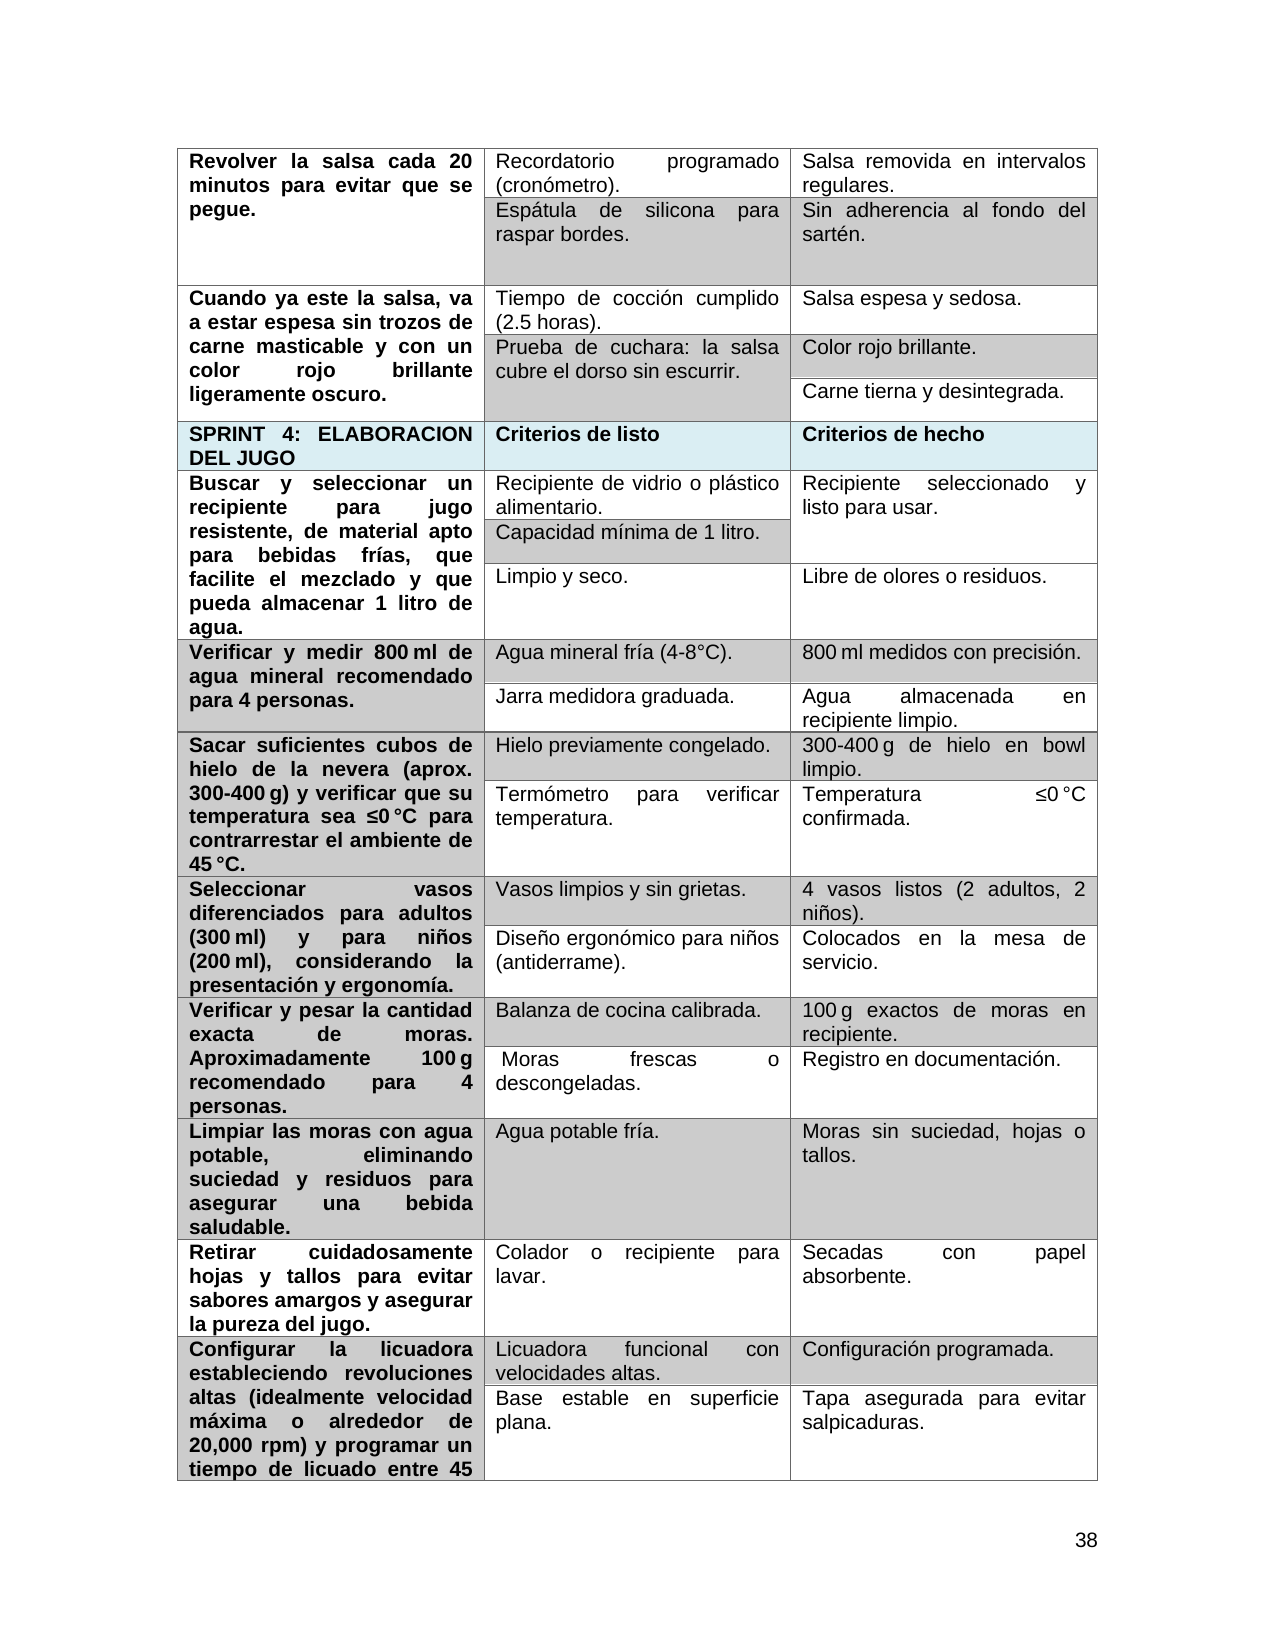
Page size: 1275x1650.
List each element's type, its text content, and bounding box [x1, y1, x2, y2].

table_cell Balanza de cocina calibrada. [485, 998, 790, 1046]
table_cell Colador o recipiente para lavar. [485, 1240, 790, 1336]
table_cell Verificar y medir 800 ml de agua mineral recomendado para 4 personas. [178, 640, 484, 731]
table_cell Criterios de hecho [791, 422, 1097, 470]
table_cell Color rojo brillante. [791, 335, 1097, 377]
table_cell Moras sin suciedad, hojas o tallos. [791, 1119, 1097, 1239]
table_cell Registro en documentación. [791, 1047, 1097, 1118]
table_cell Sacar suficientes cubos de hielo de la nevera (aprox. 300-400 g) y verificar que su temperatura sea ≤0 °C para contrarrestar el ambiente de 45 °C. [178, 733, 484, 876]
table_cell Colocados en la mesa de servicio. [791, 926, 1097, 997]
table_cell Secadas con papel absorbente. [791, 1240, 1097, 1336]
table_cell Verificar y pesar la cantidad exacta de moras. Aproximadamente 100 g recomendado para 4 personas. [178, 998, 484, 1118]
table_cell Espátula de silicona para raspar bordes. [485, 198, 790, 285]
table_cell Limpio y seco. [485, 564, 790, 639]
table_cell Carne tierna y desintegrada. [791, 379, 1097, 421]
table_cell Hielo previamente congelado. [485, 733, 790, 780]
table_cell SPRINT 4: ELABORACION DEL JUGO [178, 422, 484, 470]
table_cell Cuando ya este la salsa, va a estar espesa sin trozos de carne masticable y con un color rojo brillante ligeramente oscuro. [178, 286, 484, 421]
table_cell Revolver la salsa cada 20 minutos para evitar que se pegue. [178, 149, 484, 285]
table_cell Sin adherencia al fondo del sartén. [791, 198, 1097, 285]
table_cell Diseño ergonómico para niños (antiderrame). [485, 926, 790, 997]
table_cell Prueba de cuchara: la salsa cubre el dorso sin escurrir. [485, 335, 790, 421]
table_cell Buscar y seleccionar un recipiente para jugo resistente, de material apto para bebidas frías, que facilite el mezclado y que pueda almacenar 1 litro de agua. [178, 471, 484, 639]
table_cell Criterios de listo [485, 422, 790, 470]
table_cell Termómetro para verificar temperatura. [485, 781, 790, 876]
table_cell Recipiente de vidrio o plástico alimentario. [485, 471, 790, 519]
table_cell Vasos limpios y sin grietas. [485, 877, 790, 925]
table_cell Recordatorio programado (cronómetro). [485, 149, 790, 197]
table_cell Licuadora funcional con velocidades altas. [485, 1337, 790, 1384]
table_cell Temperatura ≤0 °C confirmada. [791, 781, 1097, 876]
table_cell Jarra medidora graduada. [485, 684, 790, 731]
table_cell Salsa espesa y sedosa. [791, 286, 1097, 334]
table_cell Configuración programada. [791, 1337, 1097, 1384]
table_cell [485, 1386, 790, 1480]
table_cell Libre de olores o residuos. [791, 564, 1097, 639]
table_cell Retirar cuidadosamente hojas y tallos para evitar sabores amargos y asegurar la pureza del jugo. [178, 1240, 484, 1336]
table_cell Capacidad mínima de 1 litro. [485, 520, 790, 563]
table_cell 4 vasos listos (2 adultos, 2 niños). [791, 877, 1097, 925]
table_cell Recipiente seleccionado y listo para usar. [791, 471, 1097, 563]
table_cell Agua mineral fría (4-8°C). [485, 640, 790, 682]
table_cell Salsa removida en intervalos regulares. [791, 149, 1097, 197]
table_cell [791, 1386, 1097, 1480]
table_cell 300-400 g de hielo en bowl limpio. [791, 733, 1097, 780]
table_cell Configurar la licuadora estableciendo revoluciones altas (idealmente velocidad máxima o alrededor de 20,000 rpm) y programar un tiempo de licuado entre 45 seg y 1 min. [178, 1337, 484, 1480]
table_cell Tiempo de cocción cumplido (2.5 horas). [485, 286, 790, 334]
table_cell 800 ml medidos con precisión. [791, 640, 1097, 682]
table_cell Seleccionar vasos diferenciados para adultos (300 ml) y para niños (200 ml), considerando la presentación y ergonomía. [178, 877, 484, 997]
table_cell Limpiar las moras con agua potable, eliminando suciedad y residuos para asegurar una bebida saludable. [178, 1119, 484, 1239]
table_cell Moras frescas o descongeladas. [485, 1047, 790, 1118]
table_cell Agua potable fría. [485, 1119, 790, 1239]
table_cell 100 g exactos de moras en recipiente. [791, 998, 1097, 1046]
table_cell Agua almacenada en recipiente limpio. [791, 684, 1097, 731]
